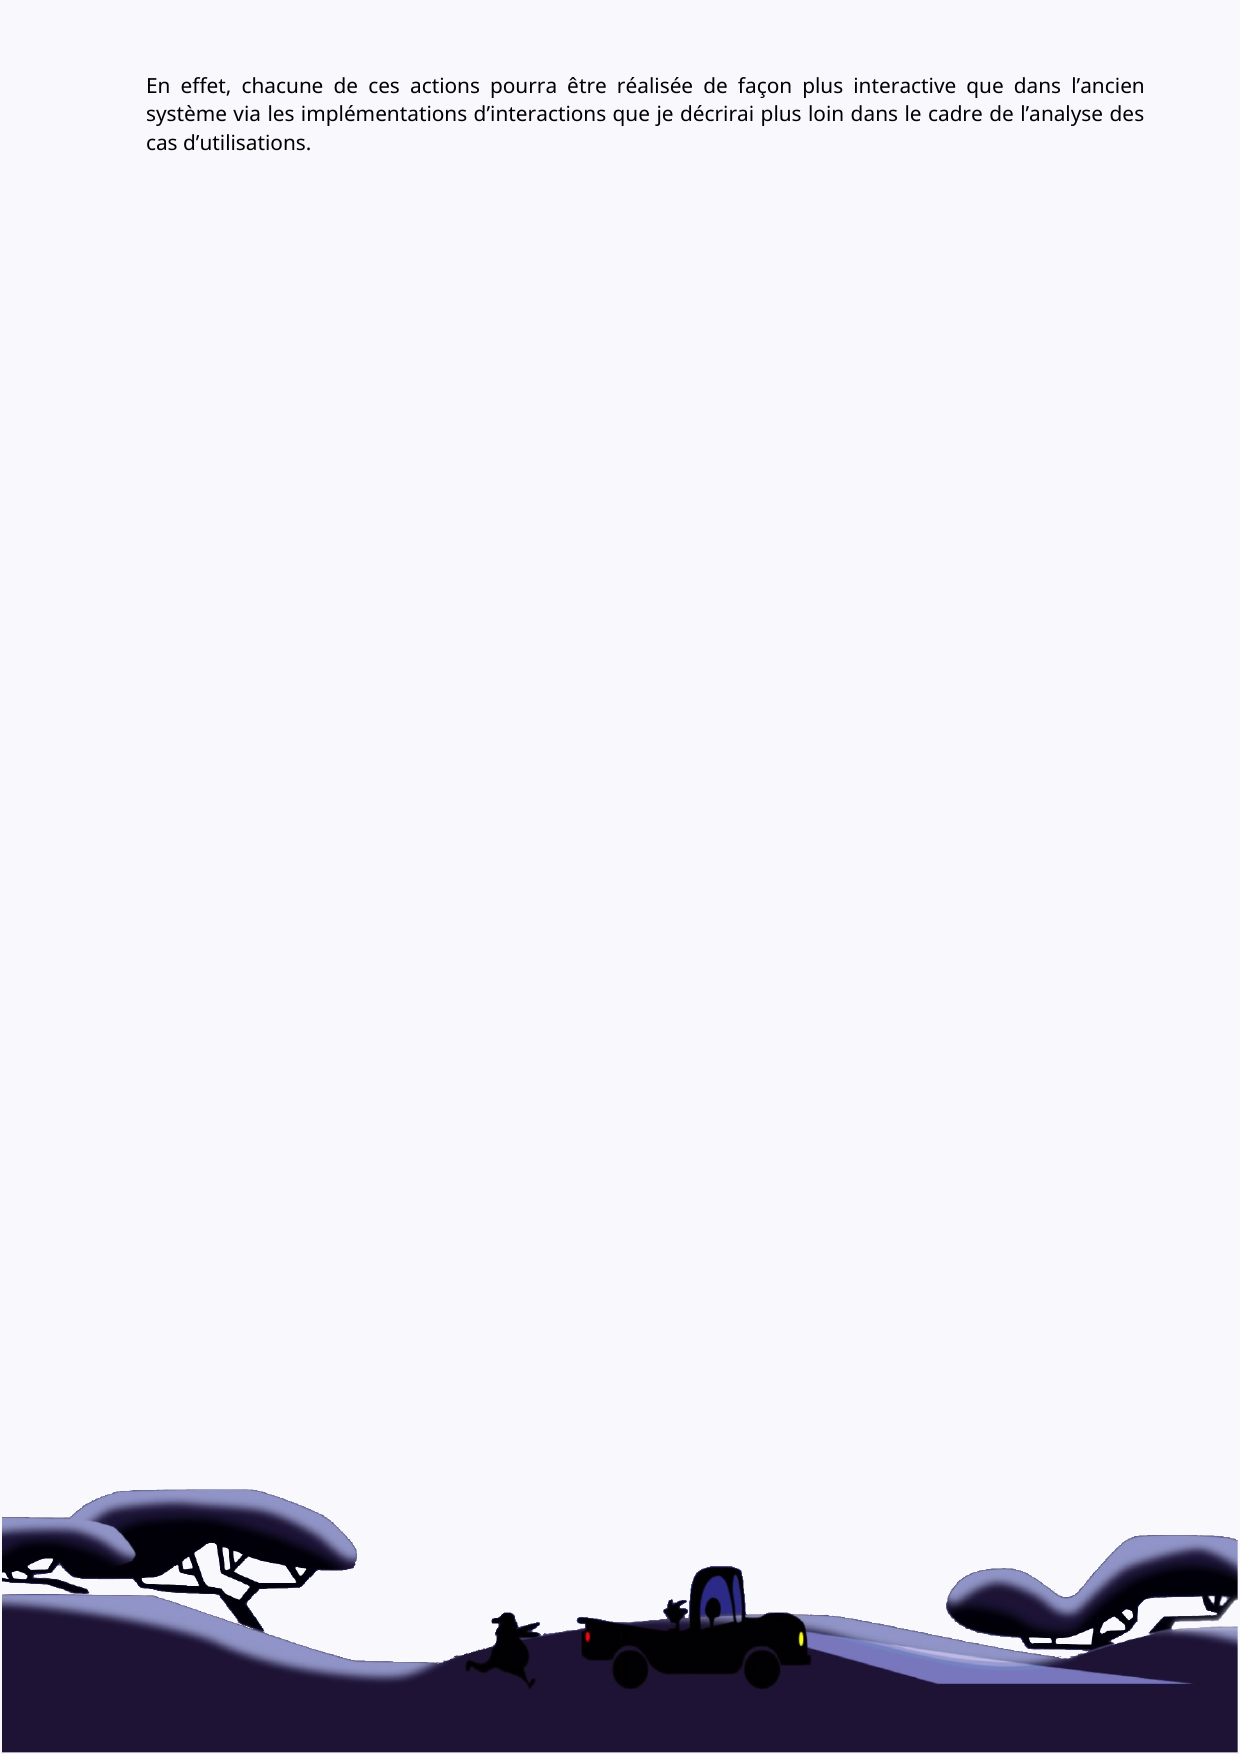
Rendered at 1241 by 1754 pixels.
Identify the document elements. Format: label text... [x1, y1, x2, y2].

text En effet, chacune de ces actions pourra être réalisée de façon plus interactive que dans l’ancien système via les implémentations d’interactions que je décrirai plus loin dans le cadre de l’analyse des cas d’utilisations. [146, 71, 1146, 156]
picture [0, 1488, 1238, 1752]
